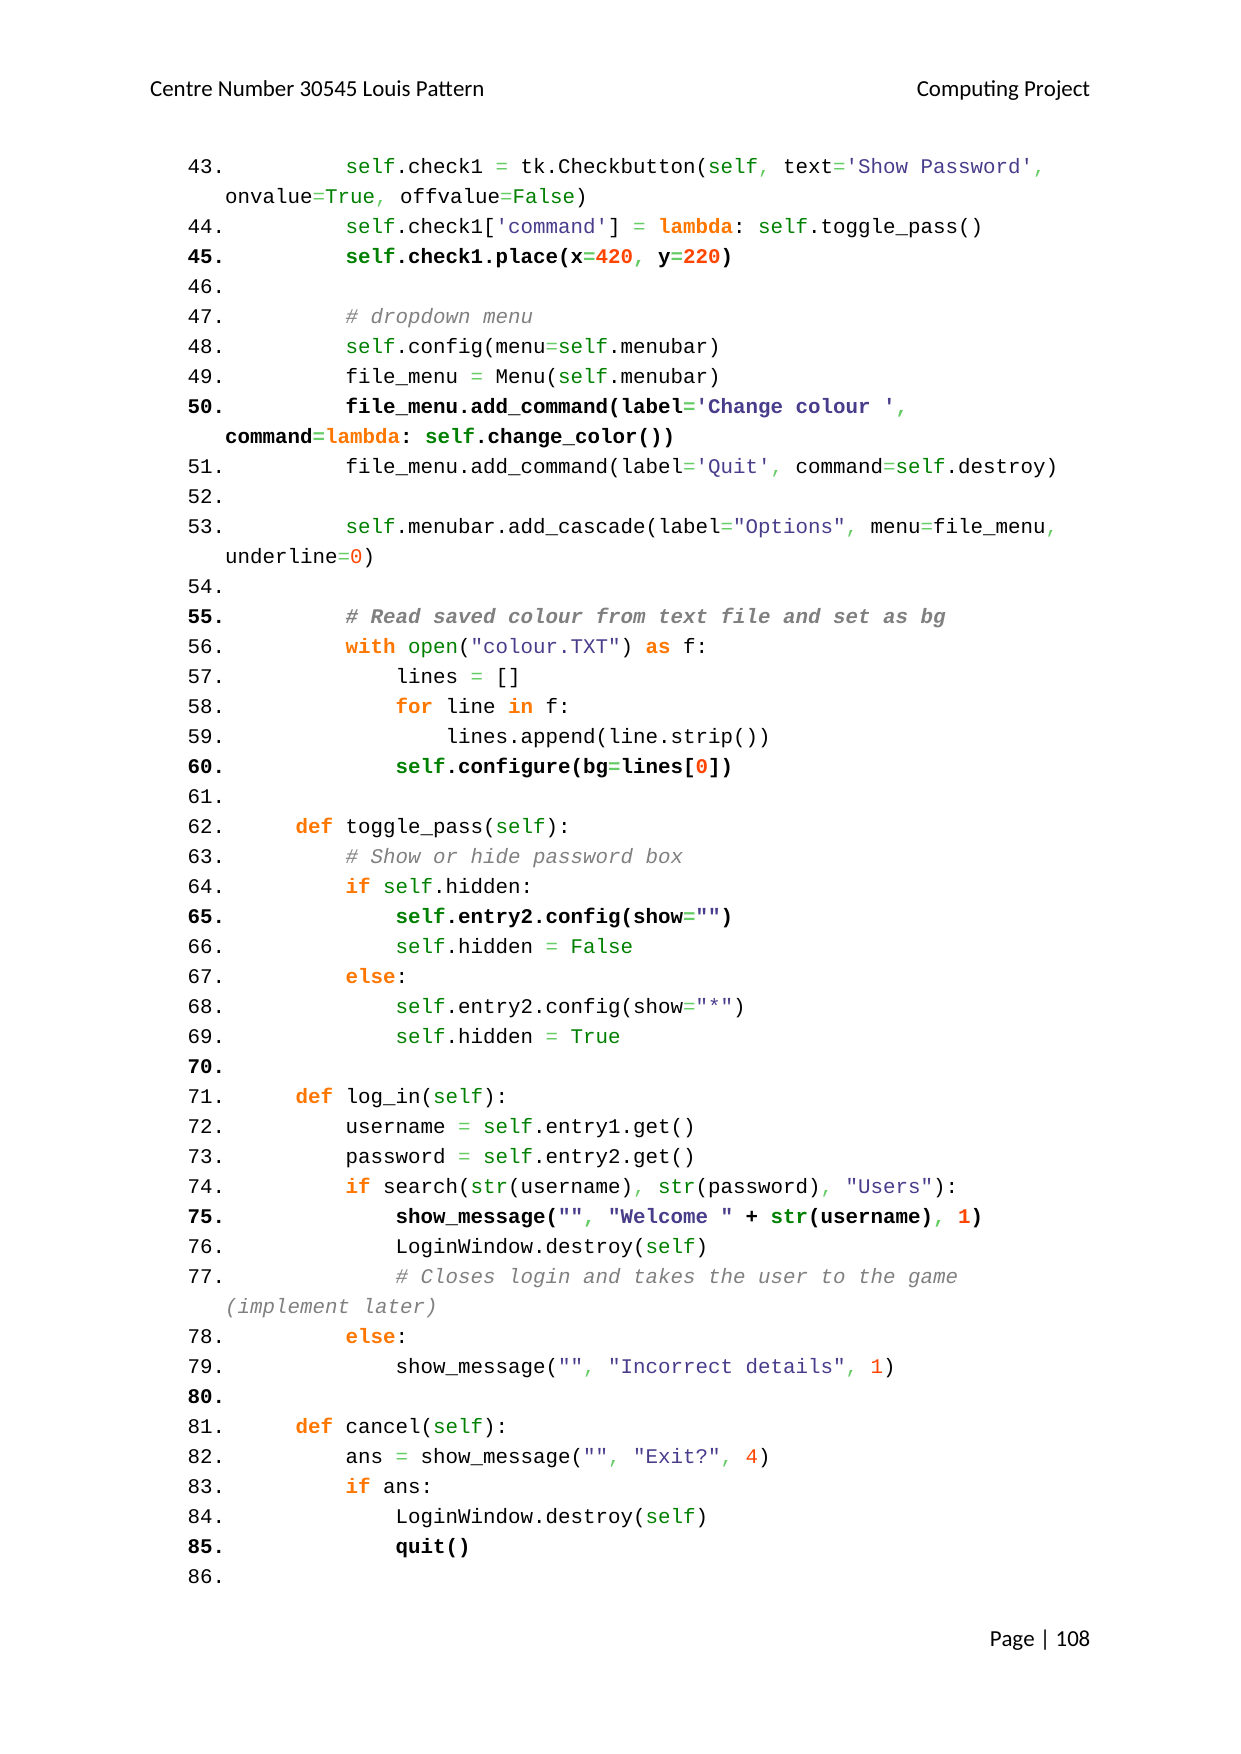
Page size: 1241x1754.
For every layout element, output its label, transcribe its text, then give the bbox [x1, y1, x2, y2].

list # Closes login and takes the user to the game (implement later) [187, 1260, 1090, 1320]
list file_menu.add_command(label='Quit', command=self.destroy) [187, 450, 1090, 480]
list username = self.entry1.get() [187, 1110, 1090, 1140]
list show_message("", "Welcome " + str(username), 1) [187, 1200, 1090, 1230]
list # Show or hide password box [187, 840, 1090, 870]
list for line in f: [187, 690, 1090, 720]
list LoginWindow.destroy(self) [187, 1230, 1090, 1260]
list self.menubar.add_cascade(label="Options", menu=file_menu, underline=0) [187, 510, 1090, 570]
list file_menu = Menu(self.menubar) [187, 360, 1090, 390]
list show_message("", "Incorrect details", 1) [187, 1350, 1090, 1380]
list def toggle_pass(self): [187, 810, 1090, 840]
list else: [187, 1320, 1090, 1350]
list quit() [187, 1530, 1090, 1560]
list self.entry2.config(show="") [187, 900, 1090, 930]
list if self.hidden: [187, 870, 1090, 900]
list lines = [] [187, 660, 1090, 690]
list self.check1 = tk.Checkbutton(self, text='Show Password', onvalue=True, offvalue=False) [187, 150, 1090, 210]
list file_menu.add_command(label='Change colour ', command=lambda: self.change_color()) [187, 390, 1090, 450]
list if ans: [187, 1470, 1090, 1500]
list else: [187, 960, 1090, 990]
list self.hidden = False [187, 930, 1090, 960]
list self.configure(bg=lines[0]) [187, 750, 1090, 780]
list self.check1['command'] = lambda: self.toggle_pass() [187, 210, 1090, 240]
list self.hidden = True [187, 1020, 1090, 1050]
list def log_in(self): [187, 1080, 1090, 1110]
list self.config(menu=self.menubar) [187, 330, 1090, 360]
list # Read saved colour from text file and set as bg [187, 600, 1090, 630]
list def cancel(self): [187, 1410, 1090, 1440]
list self.check1.place(x=420, y=220) [187, 240, 1090, 270]
list ans = show_message("", "Exit?", 4) [187, 1440, 1090, 1470]
list LoginWindow.destroy(self) [187, 1500, 1090, 1530]
list lines.append(line.strip()) [187, 720, 1090, 750]
list # dropdown menu [187, 300, 1090, 330]
list self.entry2.config(show="*") [187, 990, 1090, 1020]
list with open("colour.TXT") as f: [187, 630, 1090, 660]
list password = self.entry2.get() [187, 1140, 1090, 1170]
list if search(str(username), str(password), "Users"): [187, 1170, 1090, 1200]
